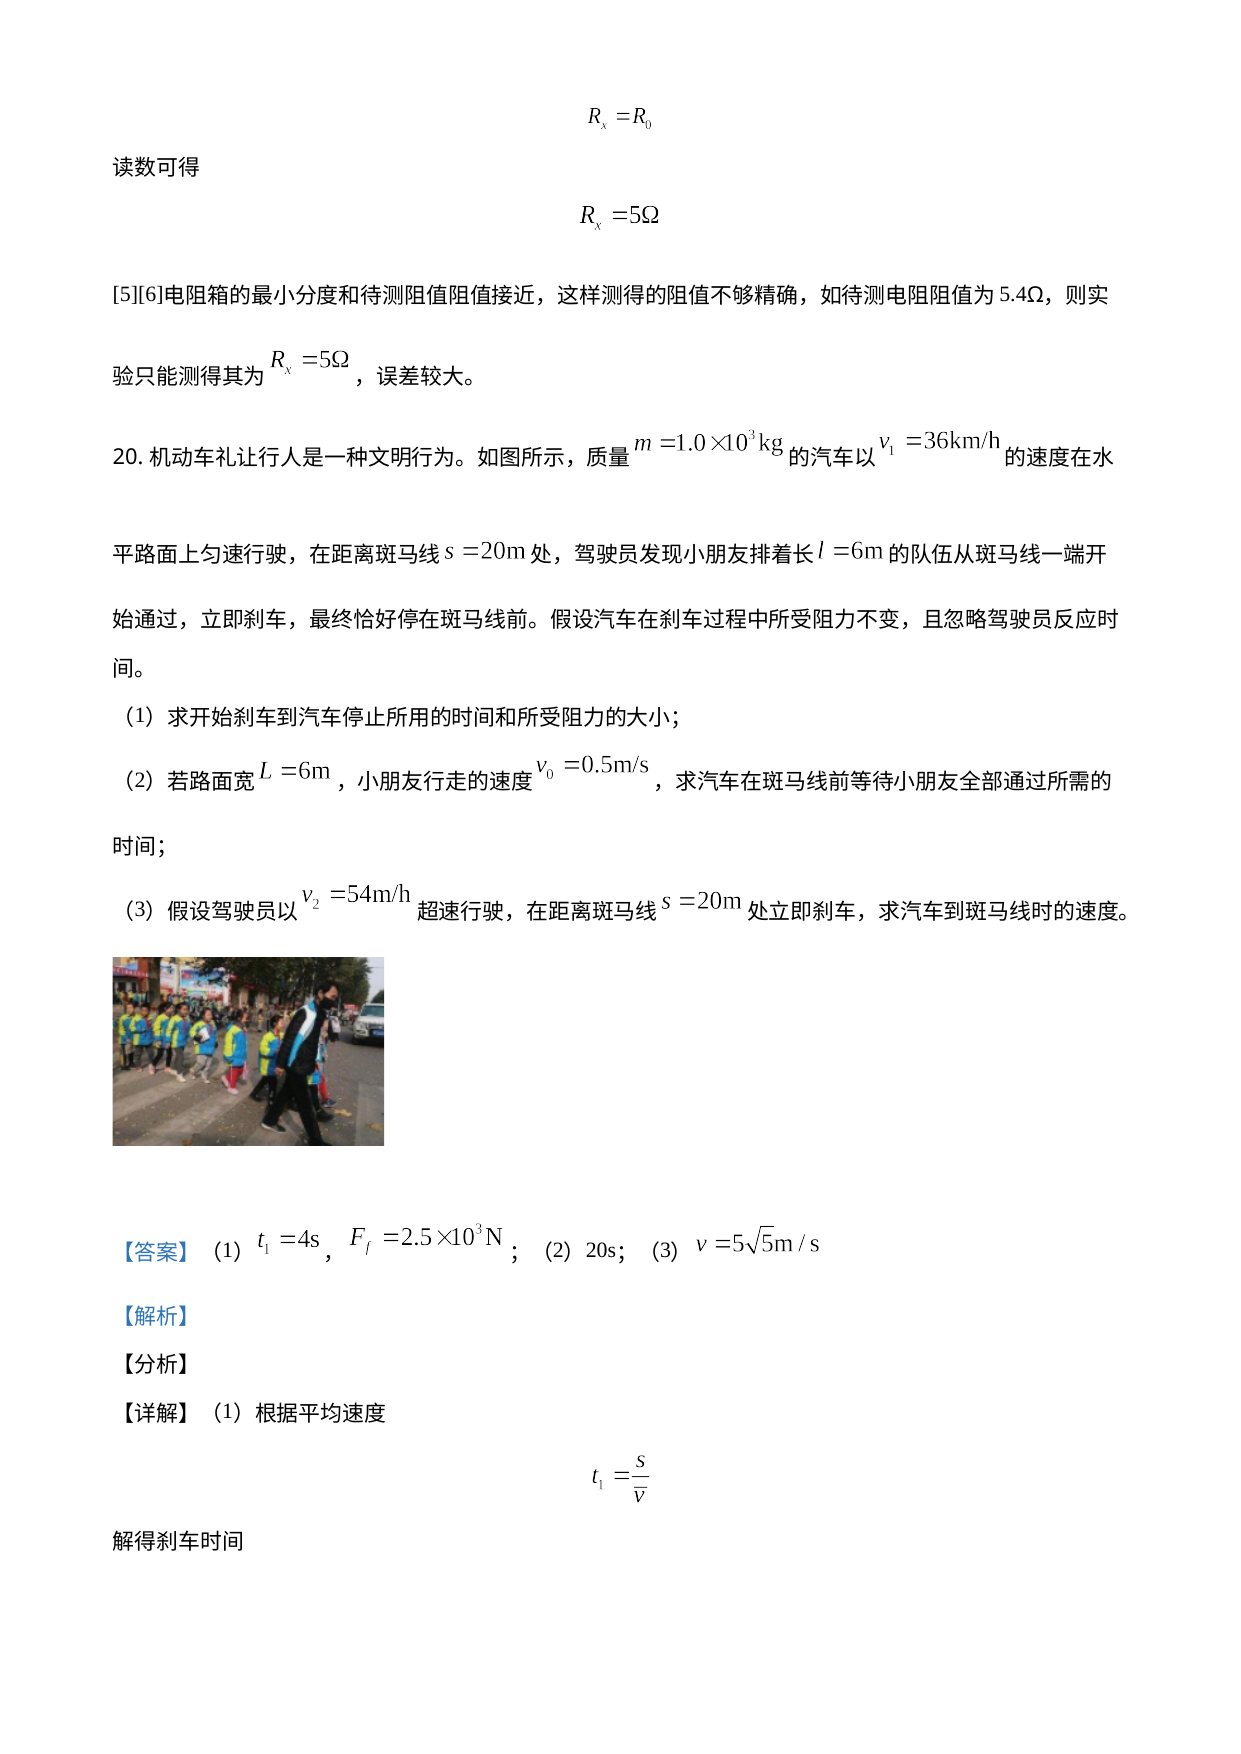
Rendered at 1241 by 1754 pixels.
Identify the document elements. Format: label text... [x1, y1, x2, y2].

text 20. 机动车礼让行人是一种文明行为。如图所示，质量的汽车以的速度在水平路面上匀速行驶，在距离斑马线处，驾驶员发现小朋友排着长的队伍从斑马线一端开始通过，立即刹车，最终恰好停在斑马线前。假设汽车在刹车过程中所受阻力不变，且忽略驾驶员反应时间。 [112, 423, 1128, 683]
text （1）求开始刹车到汽车停止所用的时间和所受阻力的大小； [112, 699, 1128, 732]
text [5][6]电阻箱的最小分度和待测阻值阻值接近，这样测得的阻值不够精确，如待测电阻阻值为5.4Ω，则实验只能测得其为，误差较大。 [112, 277, 1128, 407]
text 【分析】 [112, 1347, 1128, 1379]
text （2）若路面宽，小朋友行走的速度，求汽车在斑马线前等待小朋友全部通过所需的时间； [112, 747, 1128, 861]
text 【详解】（1）根据平均速度 [112, 1395, 1128, 1428]
text 读数可得 [112, 149, 1128, 182]
text 解得刹车时间 [112, 1524, 1128, 1556]
text 【解析】 [112, 1299, 1128, 1331]
picture [112, 957, 385, 1146]
text 【答案】（1），；（2）20s；（3） [112, 1218, 1128, 1283]
text （3）假设驾驶员以超速行驶，在距离斑马线处立即刹车，求汽车到斑马线时的速度。 [112, 877, 1128, 942]
